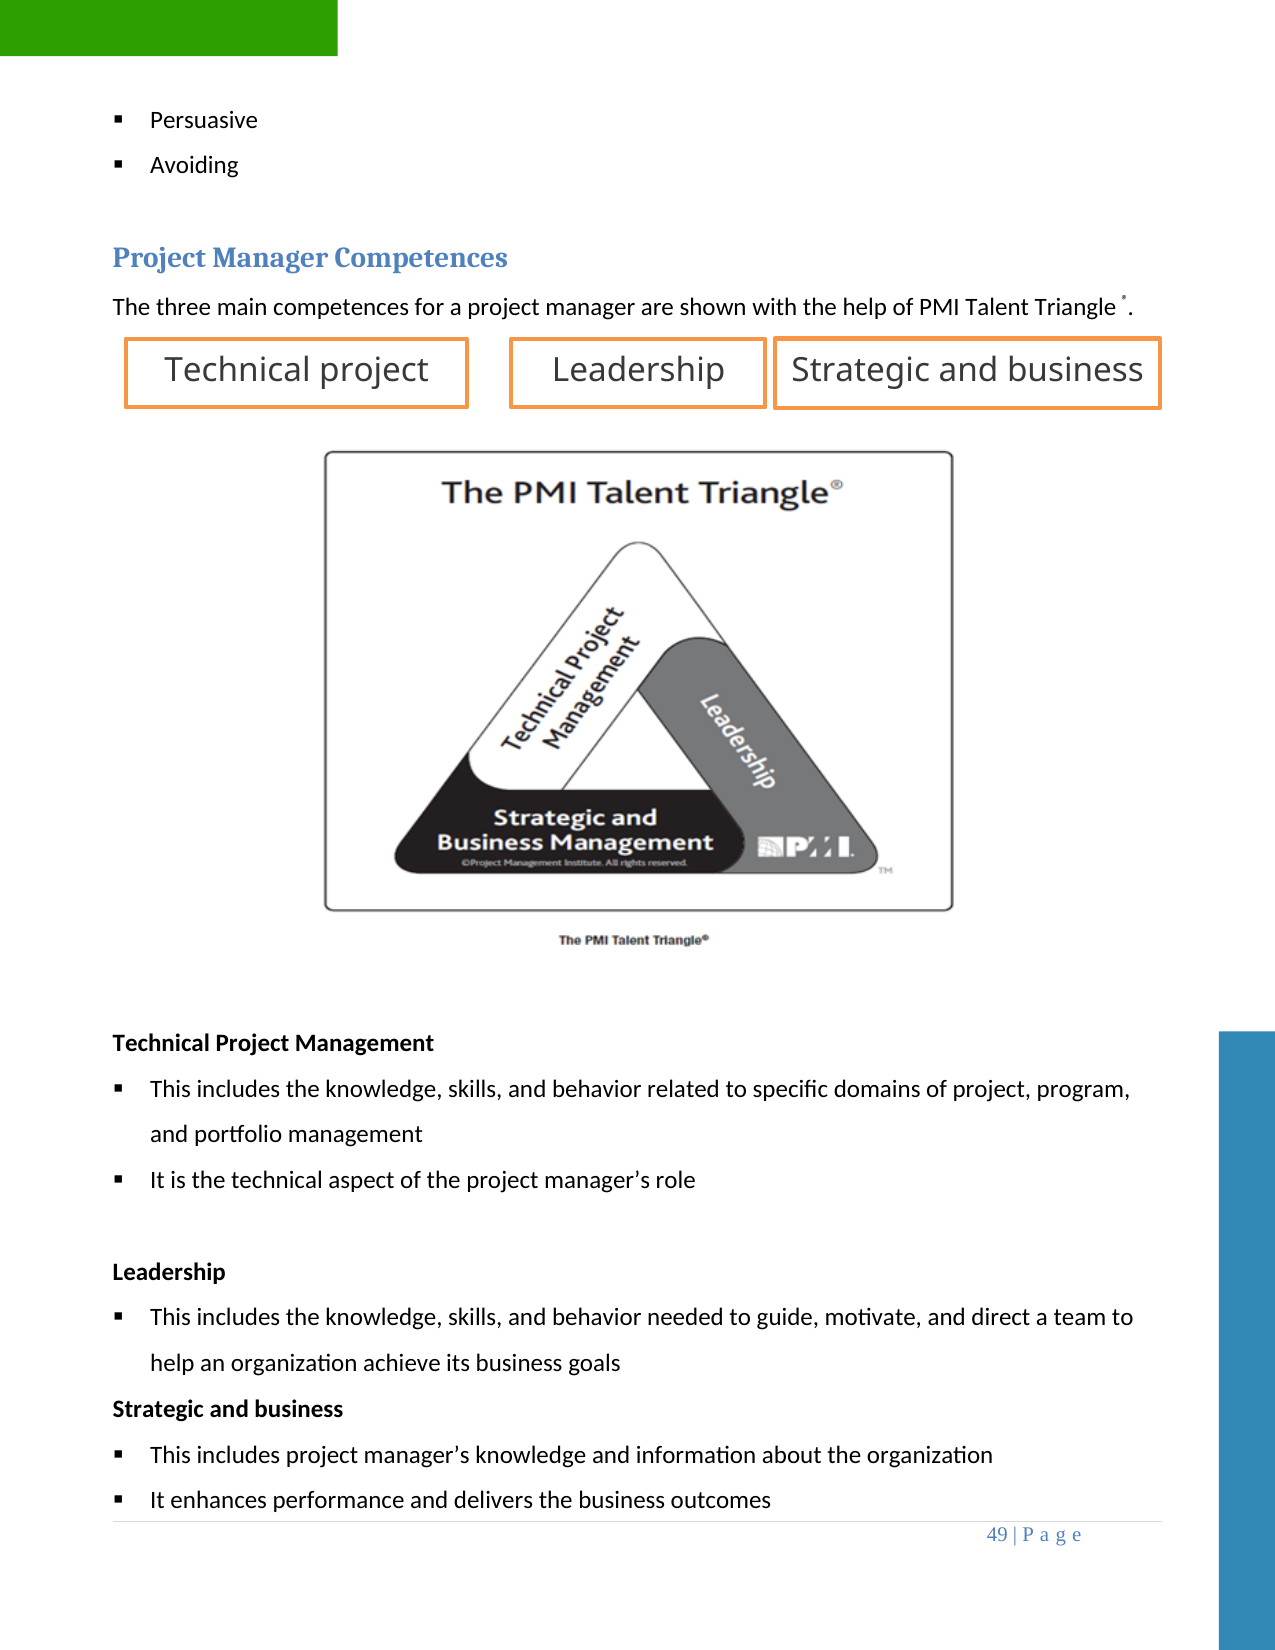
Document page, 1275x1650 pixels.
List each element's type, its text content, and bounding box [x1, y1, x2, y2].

list Persuasive [112, 104, 1162, 134]
list It enhances performance and delivers the business outcomes [112, 1484, 1162, 1515]
text Technical Project Management [112, 1027, 1162, 1058]
list Avoiding [112, 149, 1162, 180]
list It is the technical aspect of the project manager’s role [112, 1164, 1162, 1195]
picture [302, 428, 973, 967]
list This includes the knowledge, skills, and behavior needed to guide, motivate, and direct a team to help an organization achieve its business goals [112, 1302, 1162, 1378]
text Project Manager Competences [112, 241, 1162, 274]
text Strategic and business [112, 1393, 1162, 1423]
list This includes project manager’s knowledge and information about the organization [112, 1439, 1162, 1469]
text Leadership [112, 1256, 1162, 1286]
list This includes the knowledge, skills, and behavior related to specific domains of project, program, and portfolio management [112, 1073, 1162, 1149]
text The three main competences for a project manager are shown with the help of PMI Talent Triangle ®. [112, 291, 1162, 322]
